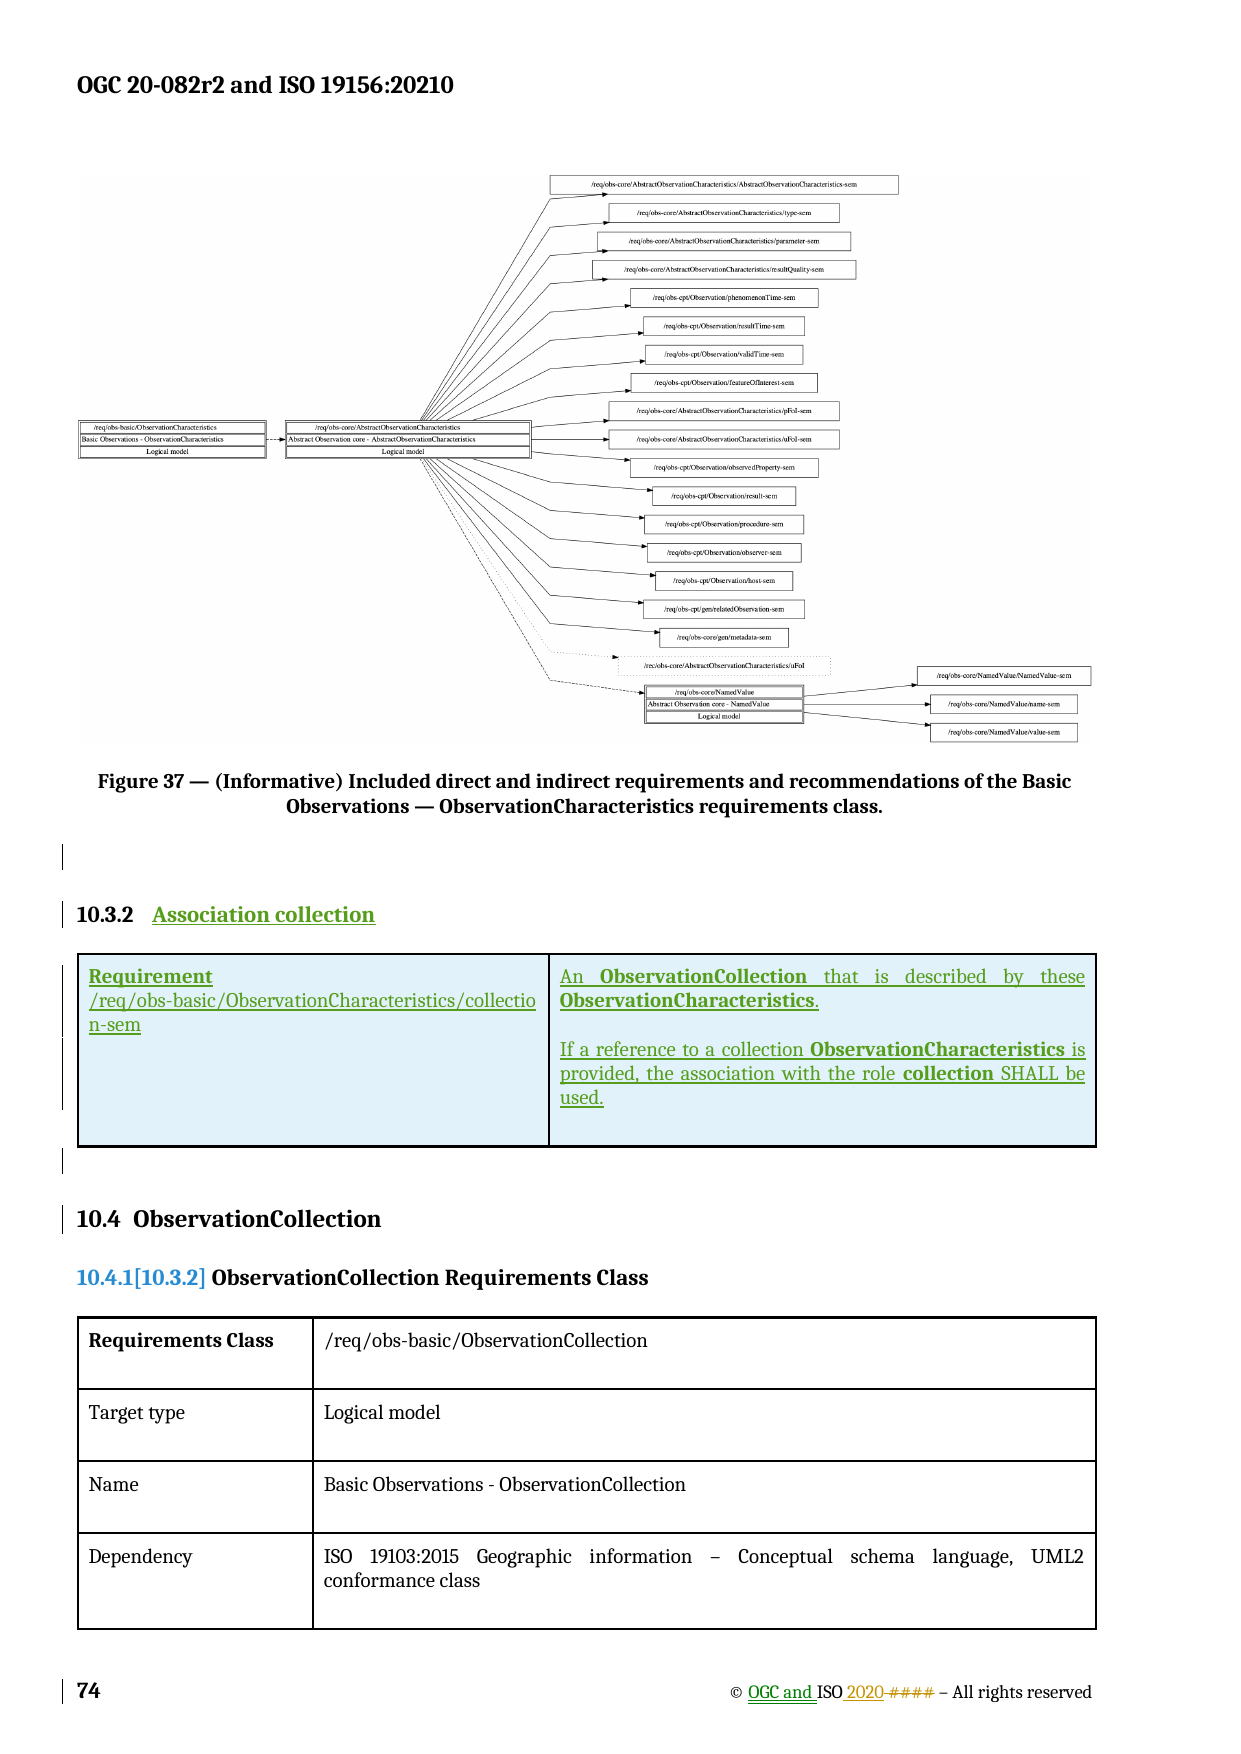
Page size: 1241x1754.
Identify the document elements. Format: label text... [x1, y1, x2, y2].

subtitle ObservationCollection [77, 1205, 1092, 1234]
table_cell Target type [79, 1390, 312, 1460]
picture [76, 173, 1093, 744]
table_cell ISO 19103:2015 Geographic information – Conceptual schema language, UML2 conformance class [314, 1534, 1095, 1628]
table_cell Dependency [79, 1534, 312, 1628]
table_header /req/obs-basic/ObservationCollection [314, 1319, 1095, 1388]
table_cell Logical model [314, 1390, 1095, 1460]
table_cell Basic Observations - ObservationCollection [314, 1462, 1095, 1532]
subtitle ObservationCollection Requirements Class [77, 1265, 1092, 1291]
text Figure 37 — (Informative) Included direct and indirect requirements and recommendations of the Basic Observations — ObservationCharacteristics requirements class. [77, 769, 1092, 819]
table_header Requirements Class [79, 1319, 312, 1388]
table_cell Name [79, 1462, 312, 1532]
